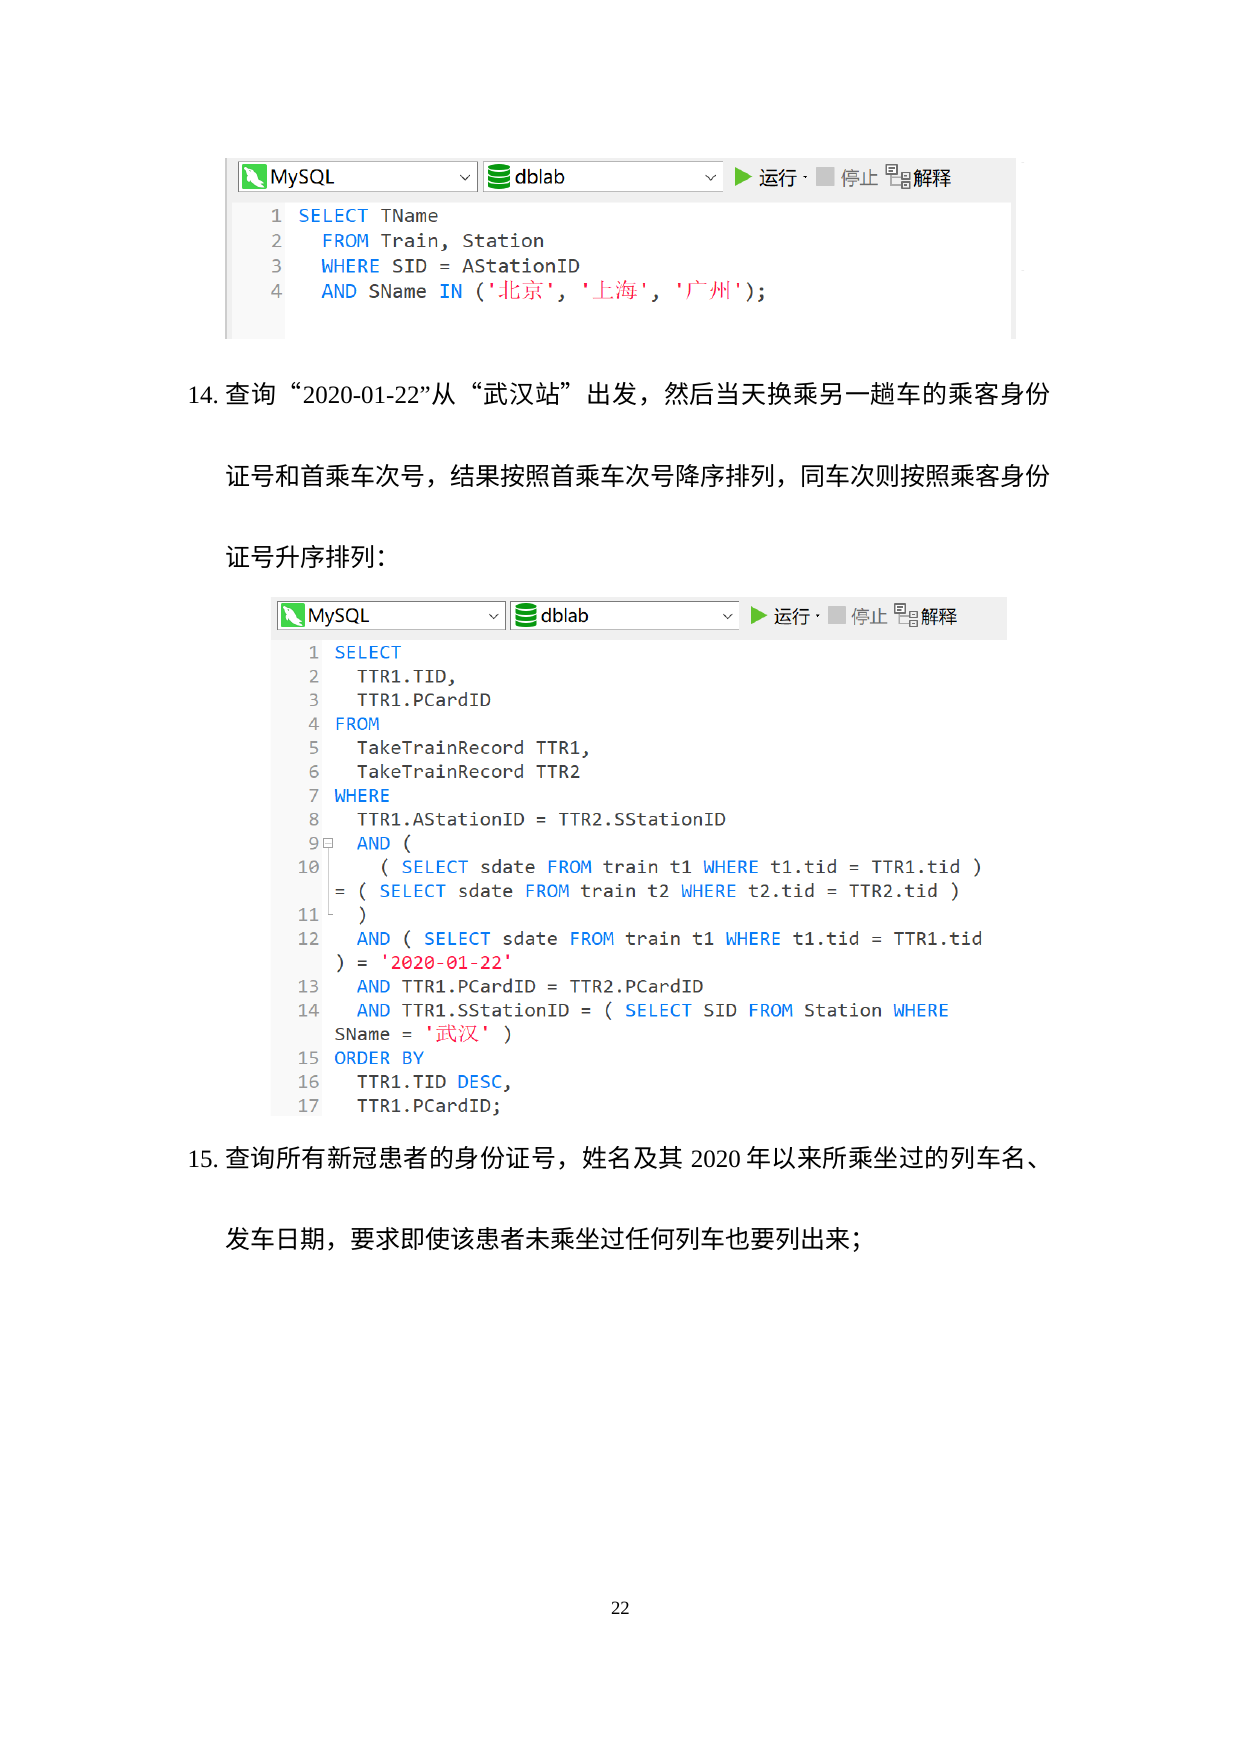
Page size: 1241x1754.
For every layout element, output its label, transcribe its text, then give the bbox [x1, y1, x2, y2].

picture [225, 158, 1025, 339]
list 查询“2020-01-22”从“武汉站”出发，然后当天换乘另一趟车的乘客身份证号和首乘车次号，结果按照首乘车次号降序排列，同车次则按照乘客身份证号升序排列： [187, 361, 1053, 588]
picture [270, 597, 1007, 1116]
list 查询所有新冠患者的身份证号，姓名及其2020年以来所乘坐过的列车名、发车日期，要求即使该患者未乘坐过任何列车也要列出来； [187, 1124, 1053, 1271]
